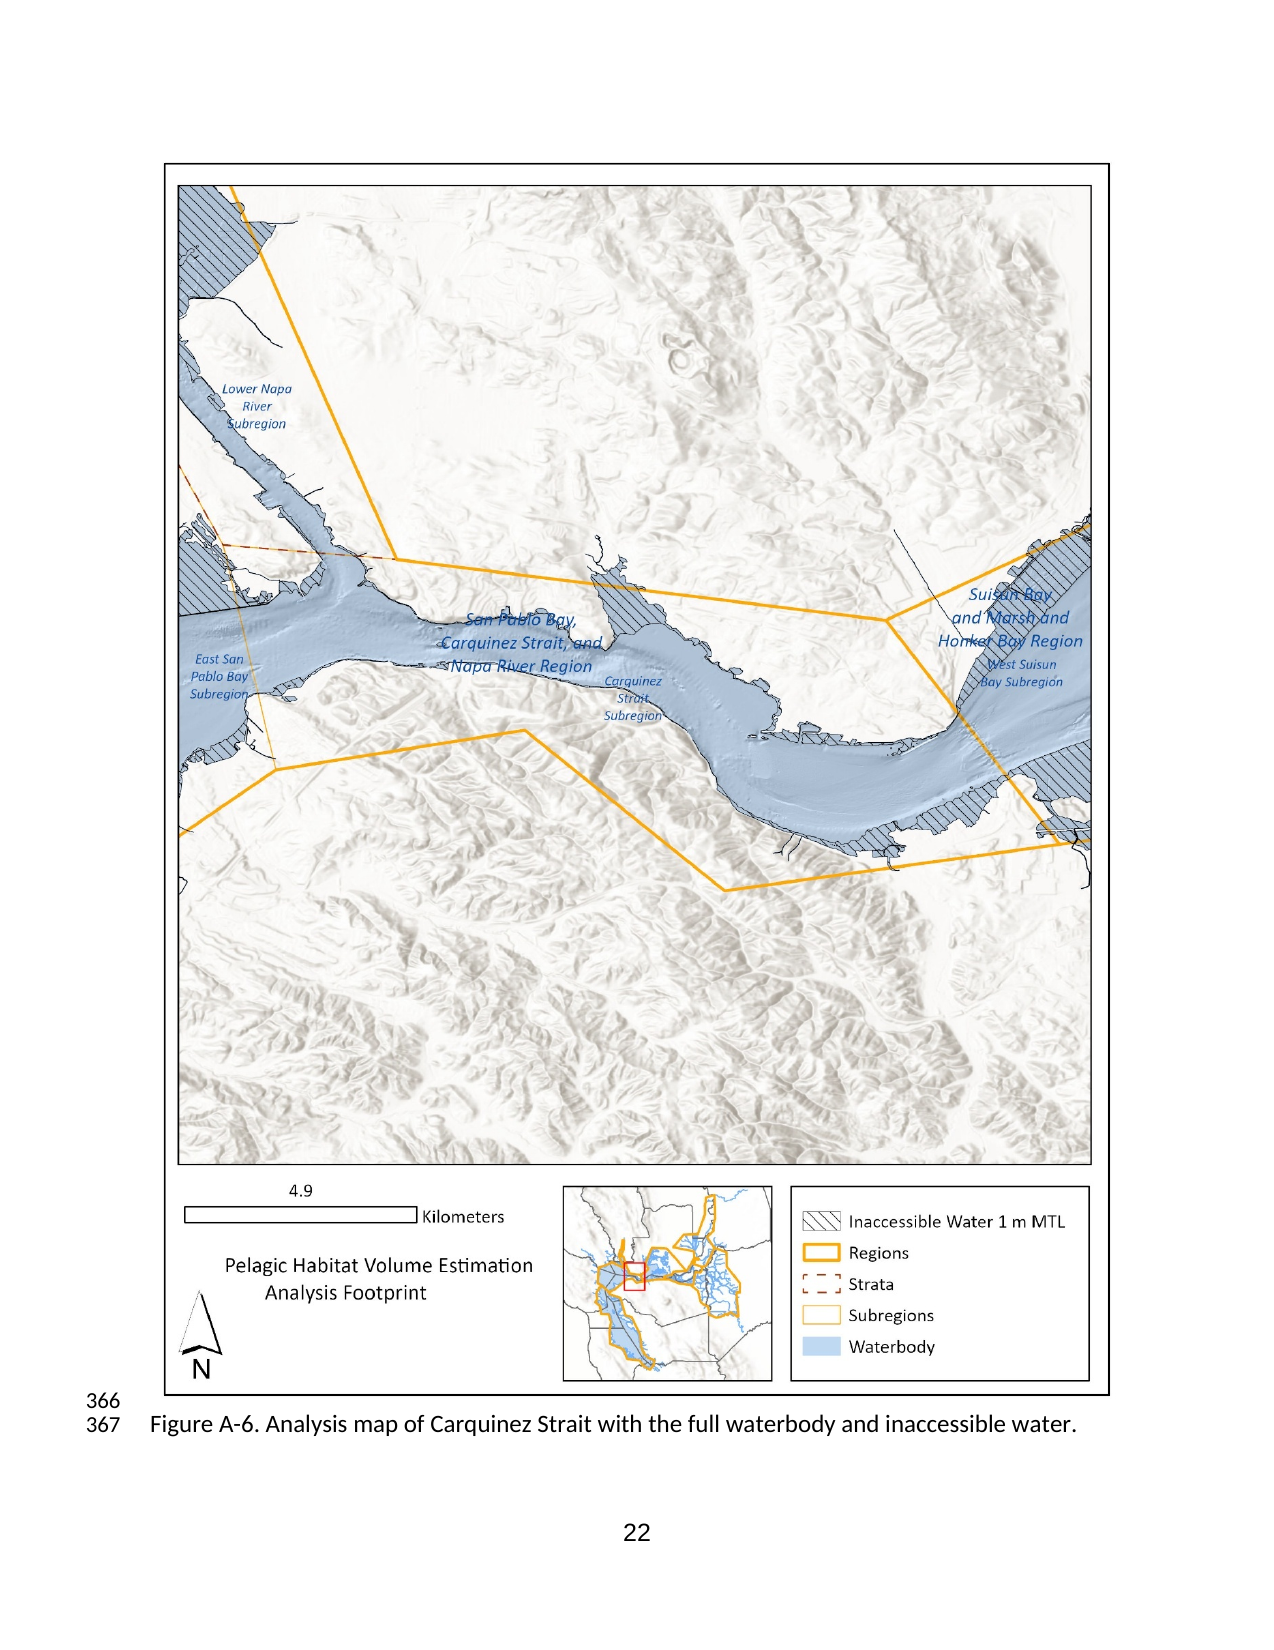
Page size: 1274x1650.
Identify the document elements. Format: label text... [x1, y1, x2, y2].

text Figure A-6. Analysis map of Carquinez Strait with the full waterbody and inaccessible water. [150, 1409, 1123, 1439]
picture [150, 150, 1123, 1409]
